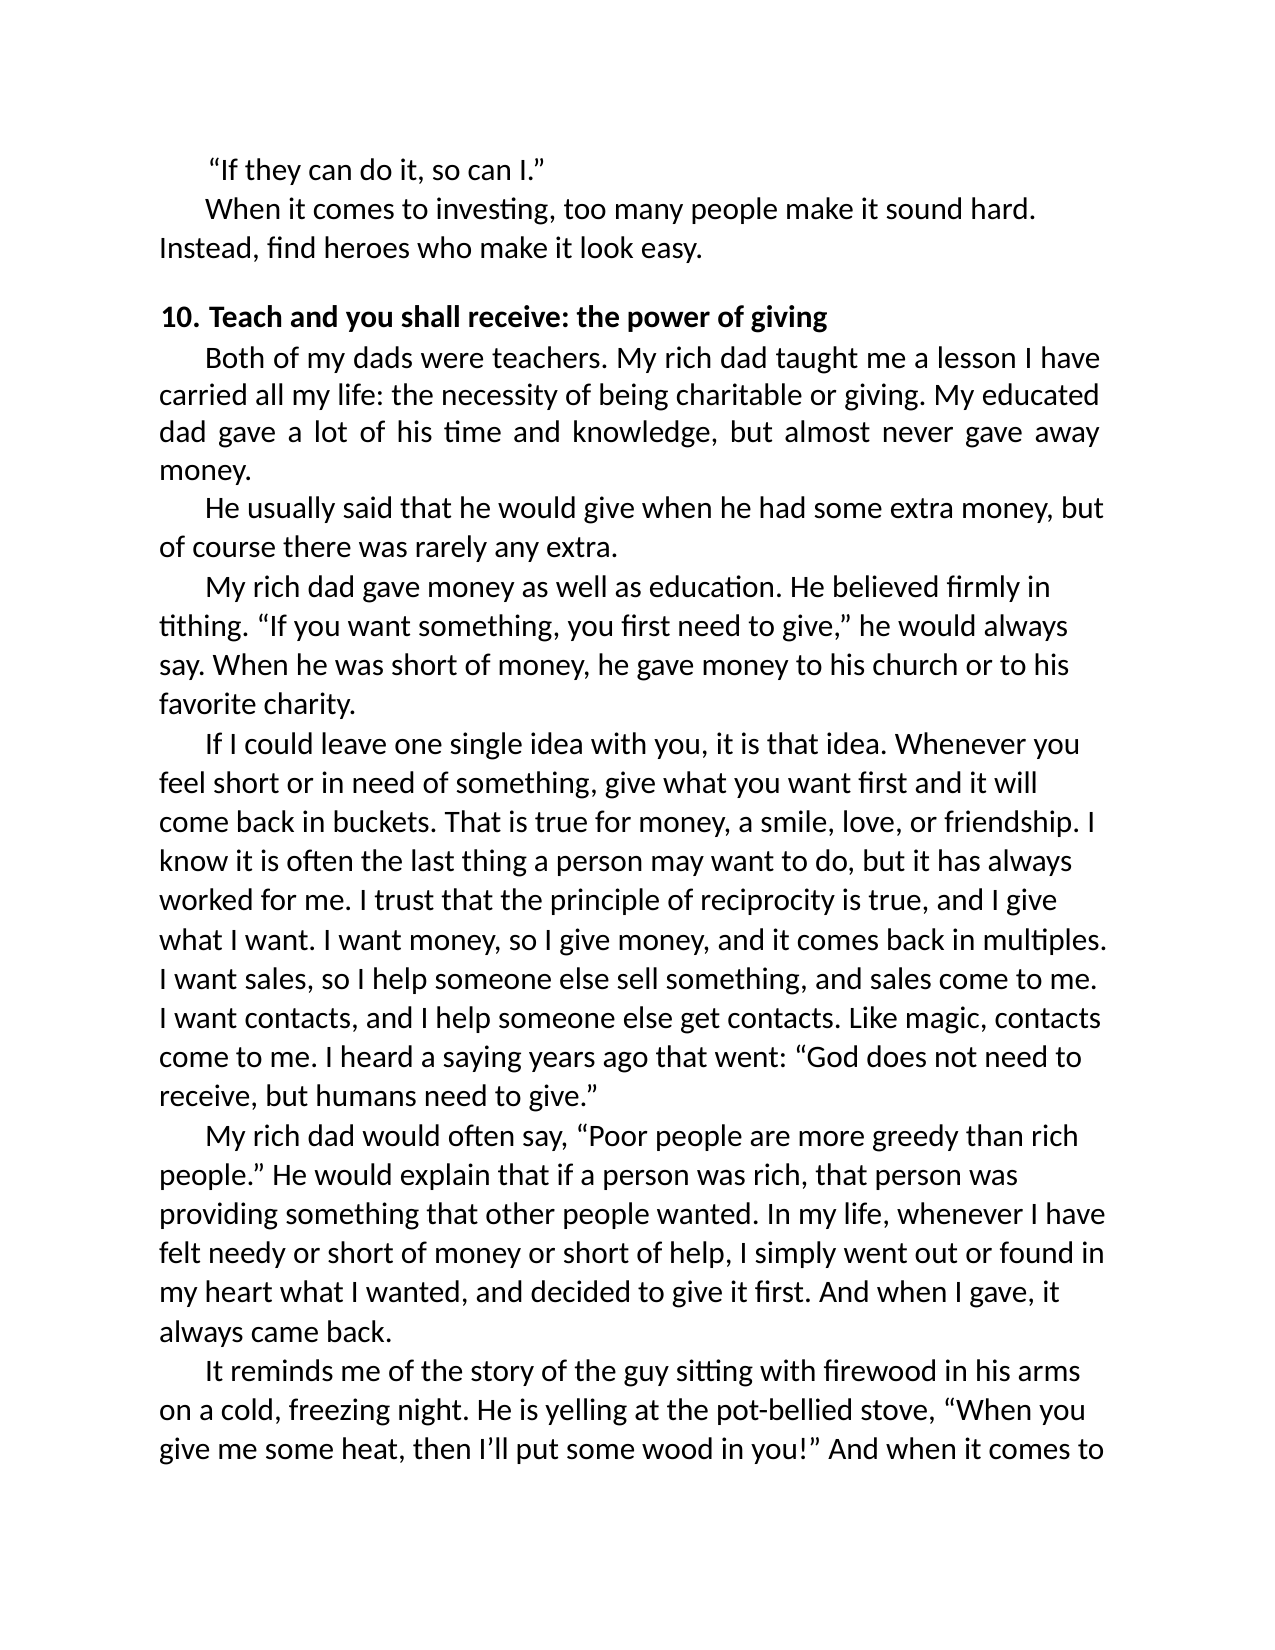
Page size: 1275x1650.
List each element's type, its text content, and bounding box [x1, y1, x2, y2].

text “If they can do it, so can I.” [207, 150, 1113, 188]
text My rich dad gave money as well as education. He believed firmly in tithing. “If you want something, you first need to give,” he would always say. When he was short of money, he gave money to his church or to his favorite charity. [159, 567, 1113, 722]
text Both of my dads were teachers. My rich dad taught me a lesson I have carried all my life: the necessity of being charitable or giving. My educated dad gave a lot of his time and knowledge, but almost never gave away money. [159, 338, 1102, 488]
text When it comes to investing, too many people make it sound hard. Instead, find heroes who make it look easy. [159, 189, 1113, 267]
text He usually said that he would give when he had some extra money, but of course there was rarely any extra. [159, 488, 1113, 566]
text If I could leave one single idea with you, it is that idea. Whenever you feel short or in need of something, give what you want first and it will come back in buckets. That is true for money, a smile, love, or friendship. I know it is often the last thing a person may want to do, but it has always worked for me. I trust that the principle of reciprocity is true, and I give what I want. I want money, so I give money, and it comes back in multiples. I want sales, so I help someone else sell something, and sales come to me. I want contacts, and I help someone else get contacts. Like magic, contacts come to me. I heard a saying years ago that went: “God does not need to receive, but humans need to give.” [159, 724, 1113, 1114]
text My rich dad would often say, “Poor people are more greedy than rich people.” He would explain that if a person was rich, that person was providing something that other people wanted. In my life, whenever I have felt needy or short of money or short of help, I simply went out or found in my heart what I wanted, and decided to give it first. And when I gave, it always came back. [159, 1116, 1113, 1350]
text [159, 1351, 1113, 1468]
list Teach and you shall receive: the power of giving [160, 297, 1115, 336]
